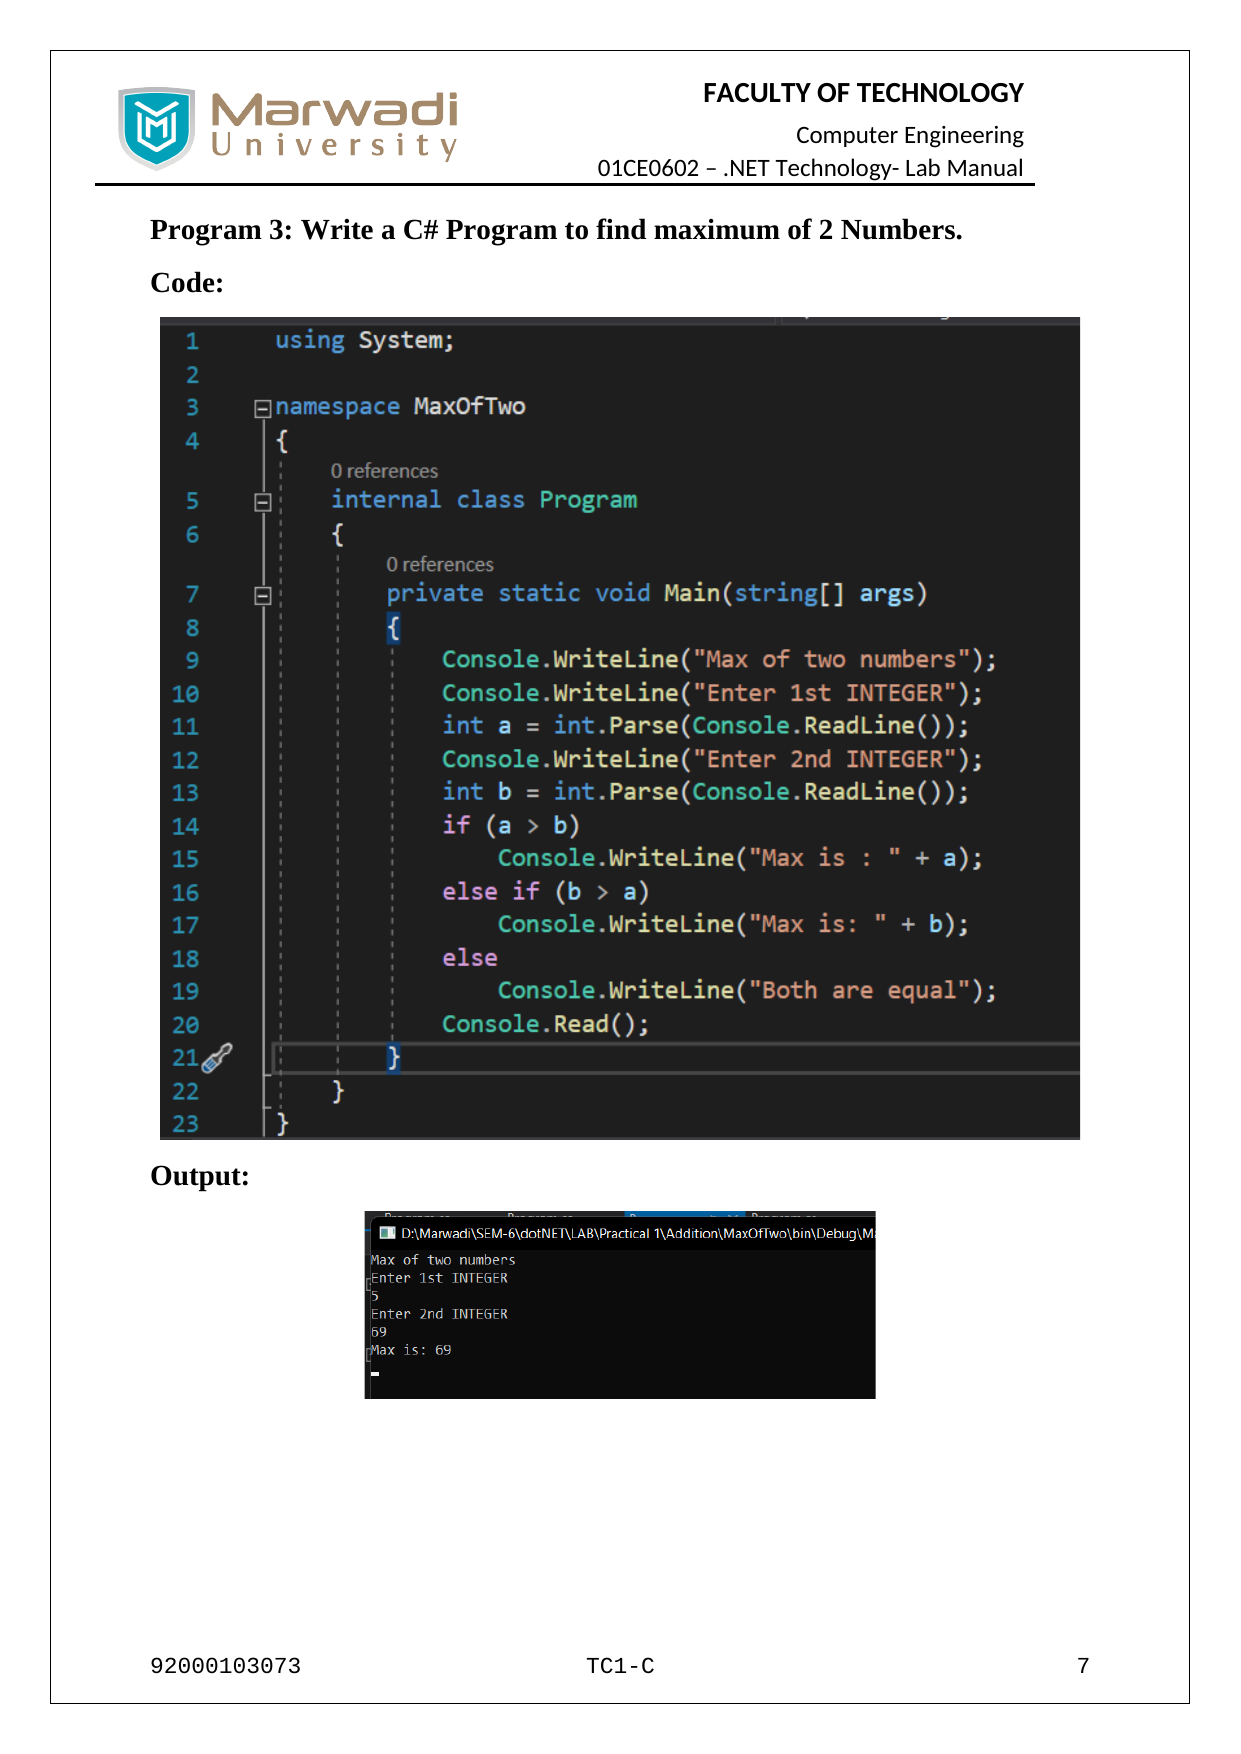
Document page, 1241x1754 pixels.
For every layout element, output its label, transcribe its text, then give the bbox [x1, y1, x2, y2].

text Output: [150, 1158, 1090, 1192]
picture [364, 1211, 876, 1399]
text Program 3: Write a C# Program to find maximum of 2 Numbers. [150, 212, 1090, 246]
picture [106, 73, 469, 182]
picture [160, 317, 1081, 1140]
text Code: [150, 265, 1090, 299]
